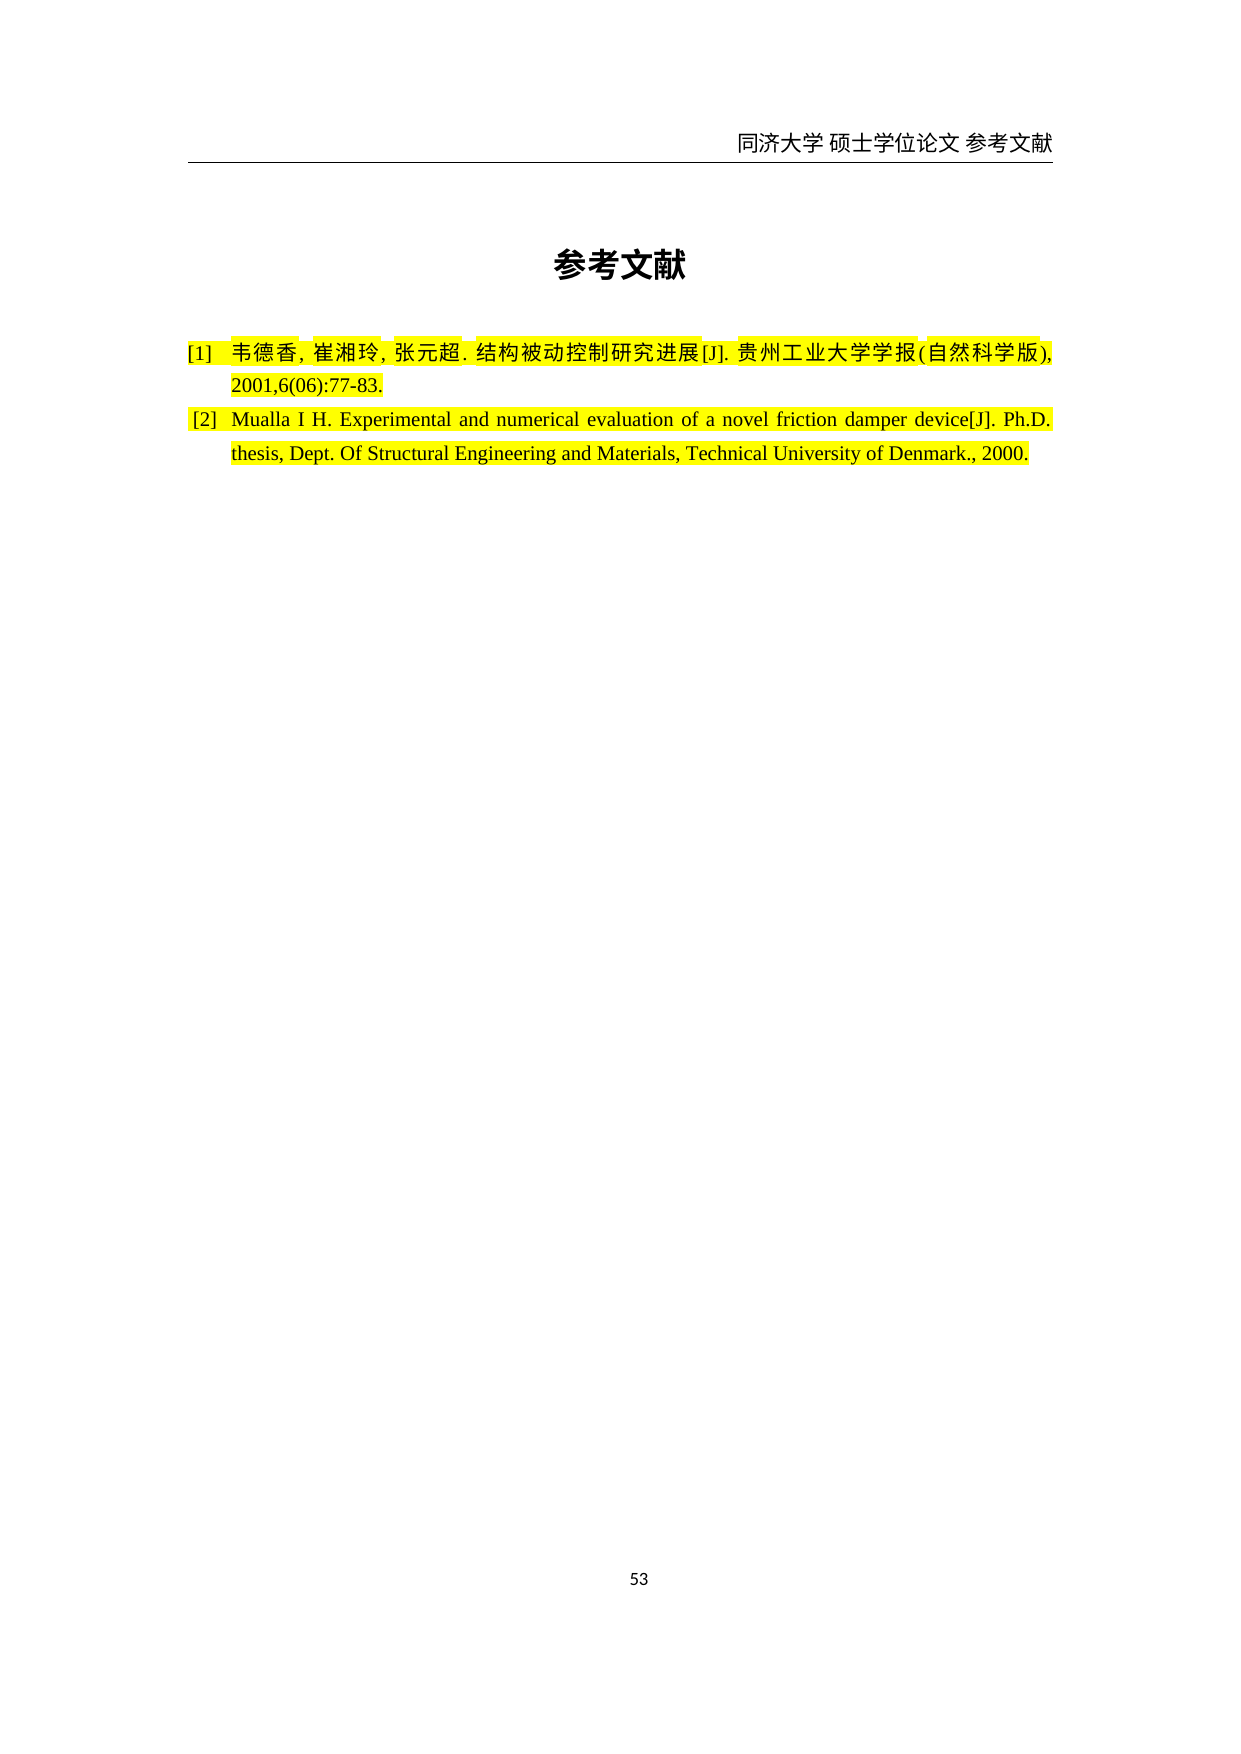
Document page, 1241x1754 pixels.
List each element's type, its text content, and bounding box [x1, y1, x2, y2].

text [1] 韦德香, 崔湘玲, 张元超. 结构被动控制研究进展[J]. 贵州工业大学学报(自然科学版), 2001,6(06):77-83. [187, 334, 1053, 402]
subtitle 参考文献 [187, 229, 1053, 297]
text [2] Mualla I H. Experimental and numerical evaluation of a novel friction damper device[J]. Ph.D. thesis, Dept. Of Structural Engineering and Materials, Technical University of Denmark., 2000. [187, 402, 1053, 470]
